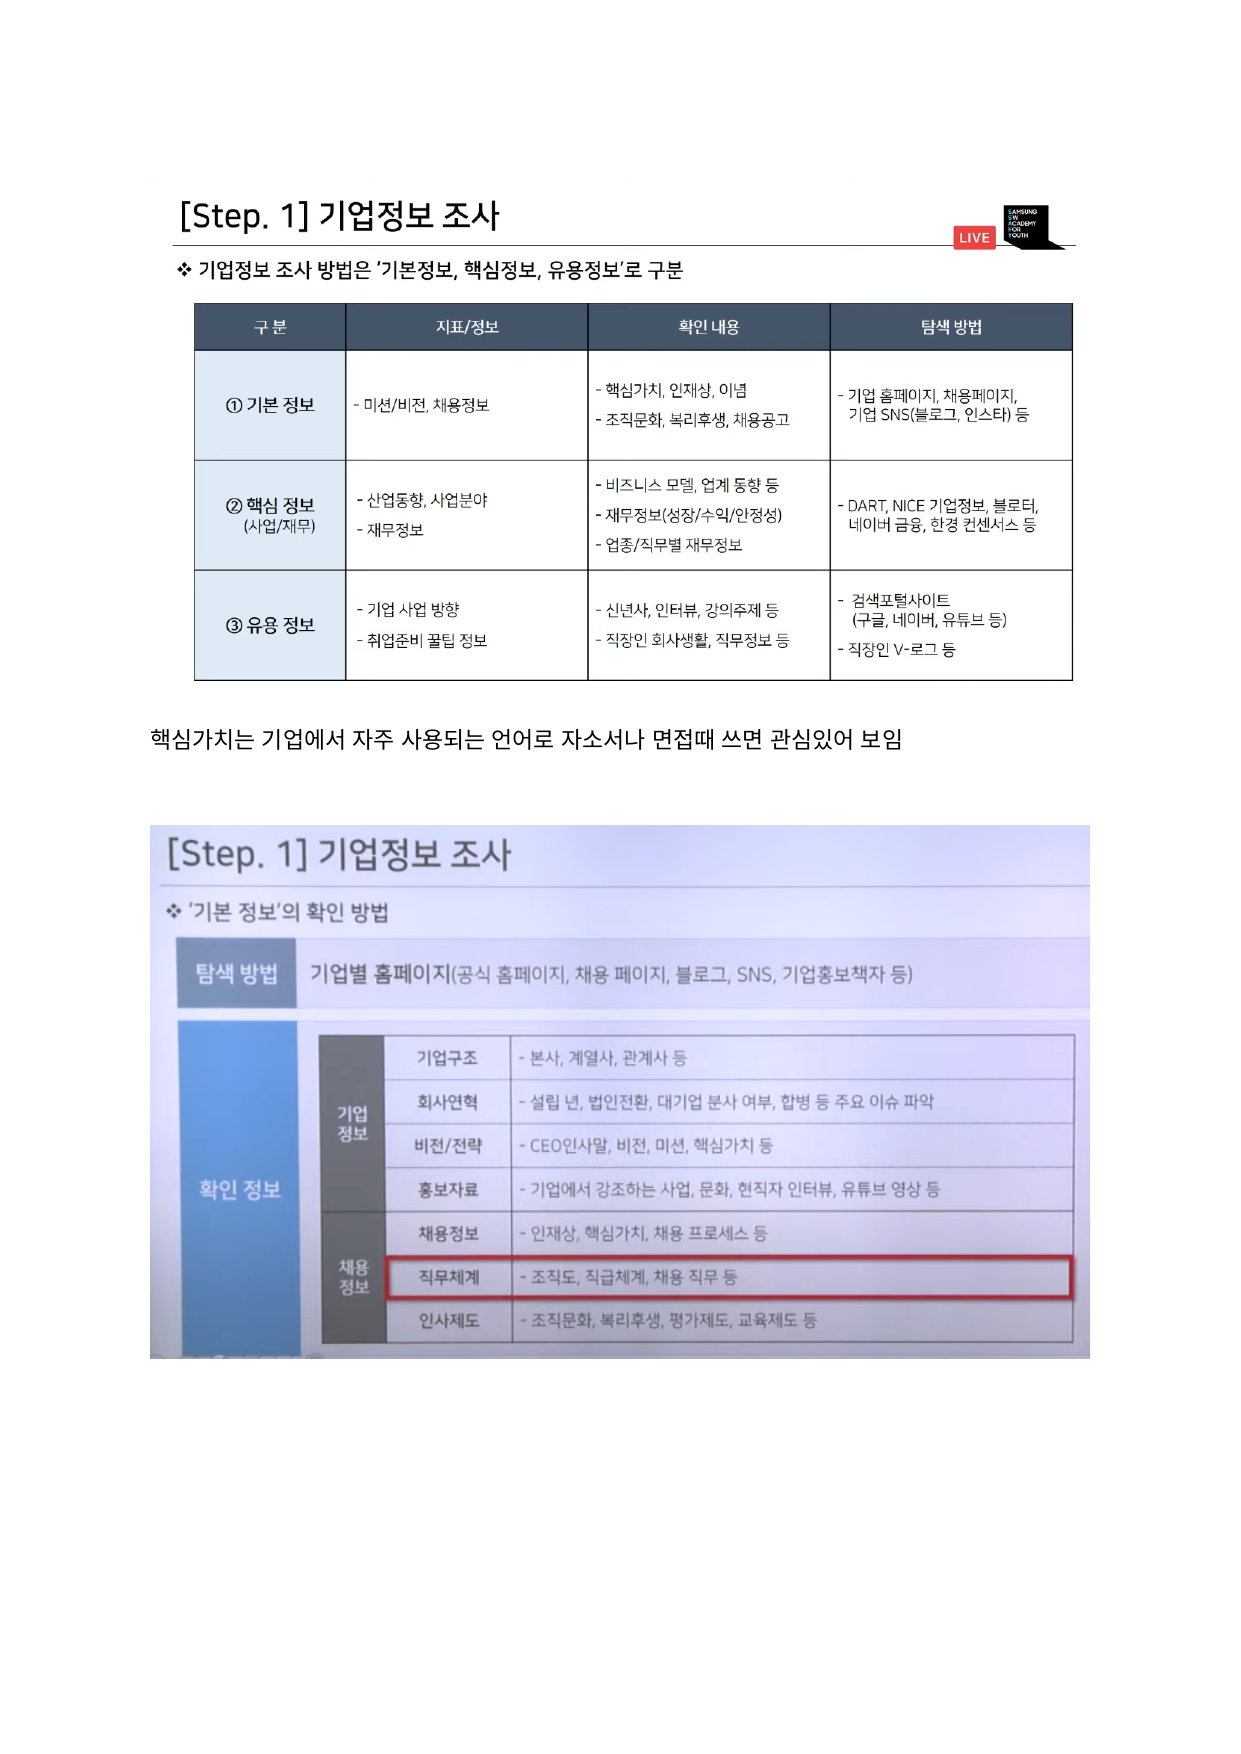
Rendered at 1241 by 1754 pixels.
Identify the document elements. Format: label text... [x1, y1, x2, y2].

picture [150, 177, 1091, 705]
picture [150, 825, 1091, 1359]
text 핵심가치는 기업에서 자주 사용되는 언어로 자소서나 면접때 쓰면 관심있어 보임 [150, 722, 1090, 755]
